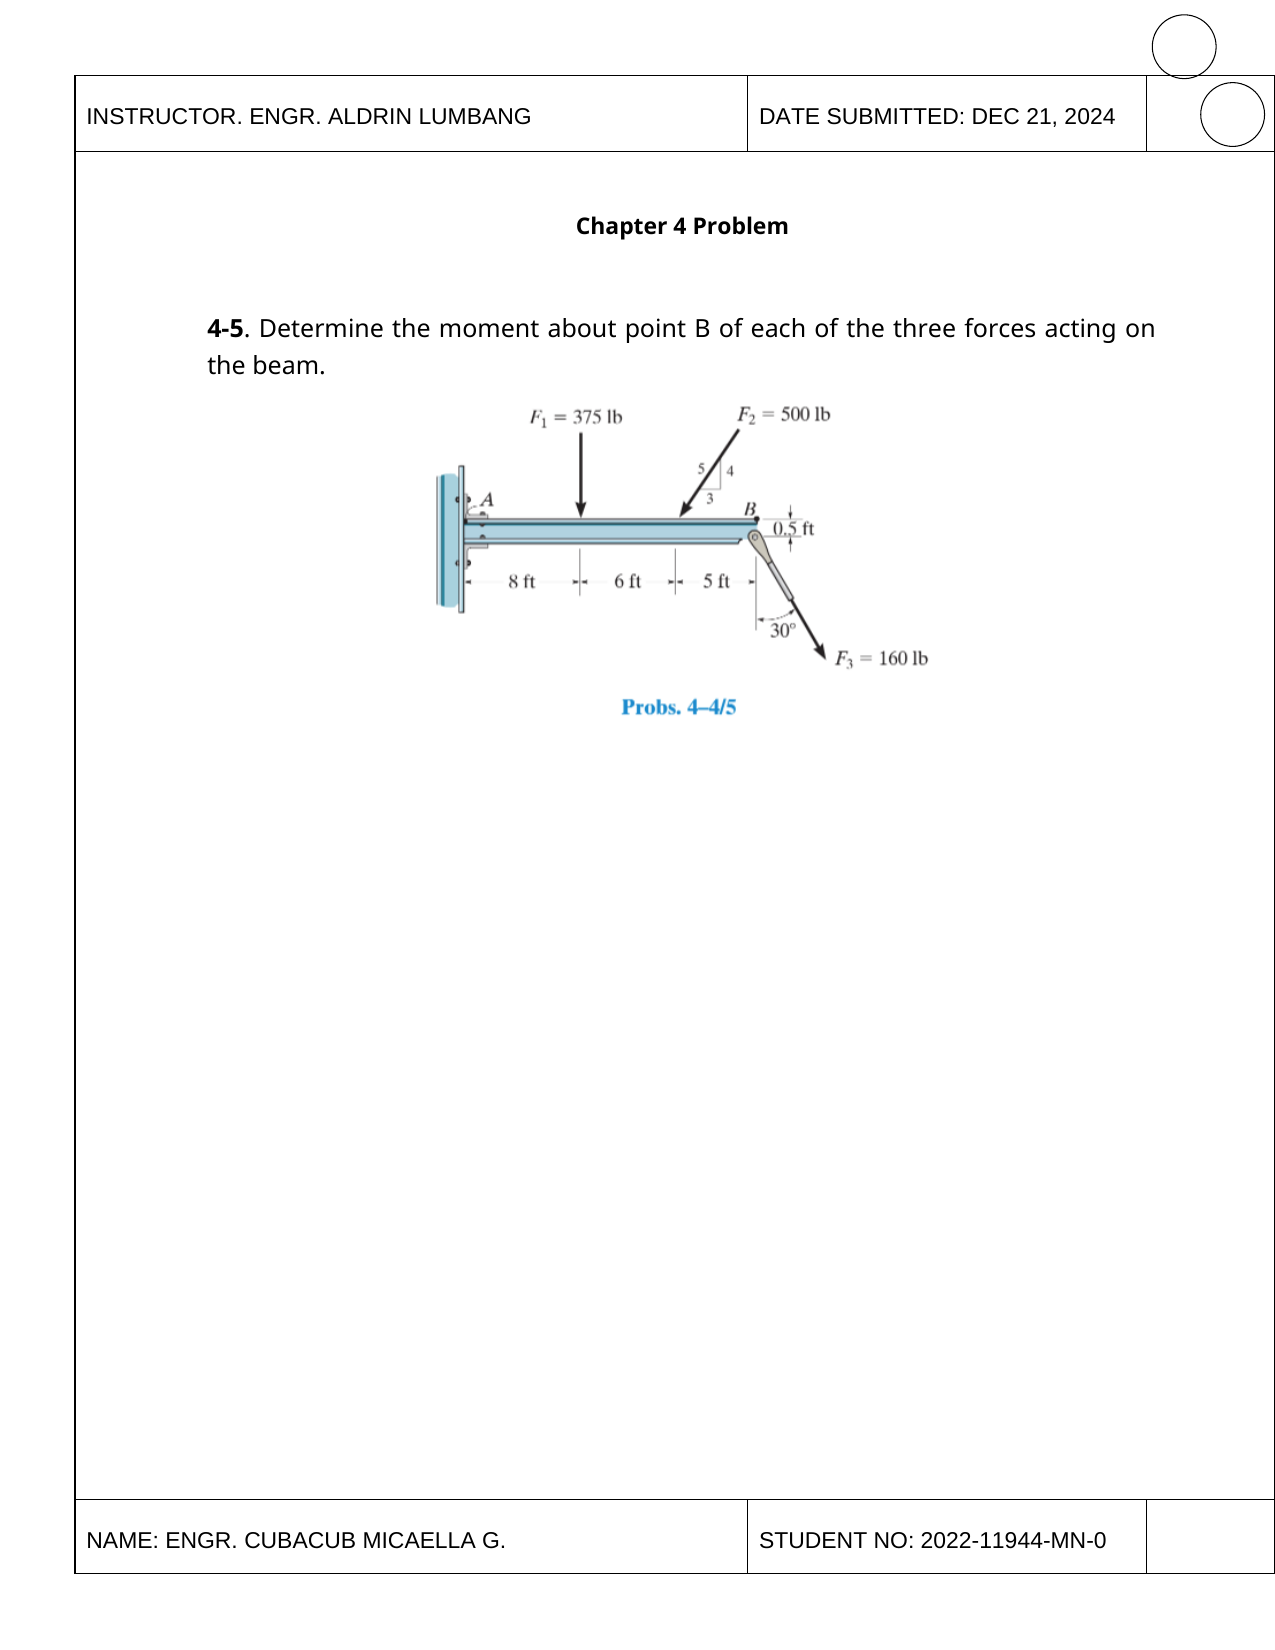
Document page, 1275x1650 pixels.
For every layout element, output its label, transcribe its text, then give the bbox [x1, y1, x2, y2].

table_cell INSTRUCTOR. ENGR. ALDRIN LUMBANG [76, 76, 747, 151]
table_cell STUDENT NO: 2022-11944-MN-0 [748, 1500, 1146, 1572]
table_cell DATE SUBMITTED: DEC 21, 2024 [748, 76, 1146, 151]
picture [422, 393, 961, 732]
table_cell [1147, 76, 1274, 151]
table_cell Chapter 4 Problem 4-5. Determine the moment about point B of each of the three forces acting on the beam. [76, 152, 1274, 1499]
table_cell NAME: ENGR. CUBACUB MICAELLA G. [76, 1500, 747, 1572]
table_cell [1147, 1500, 1274, 1572]
